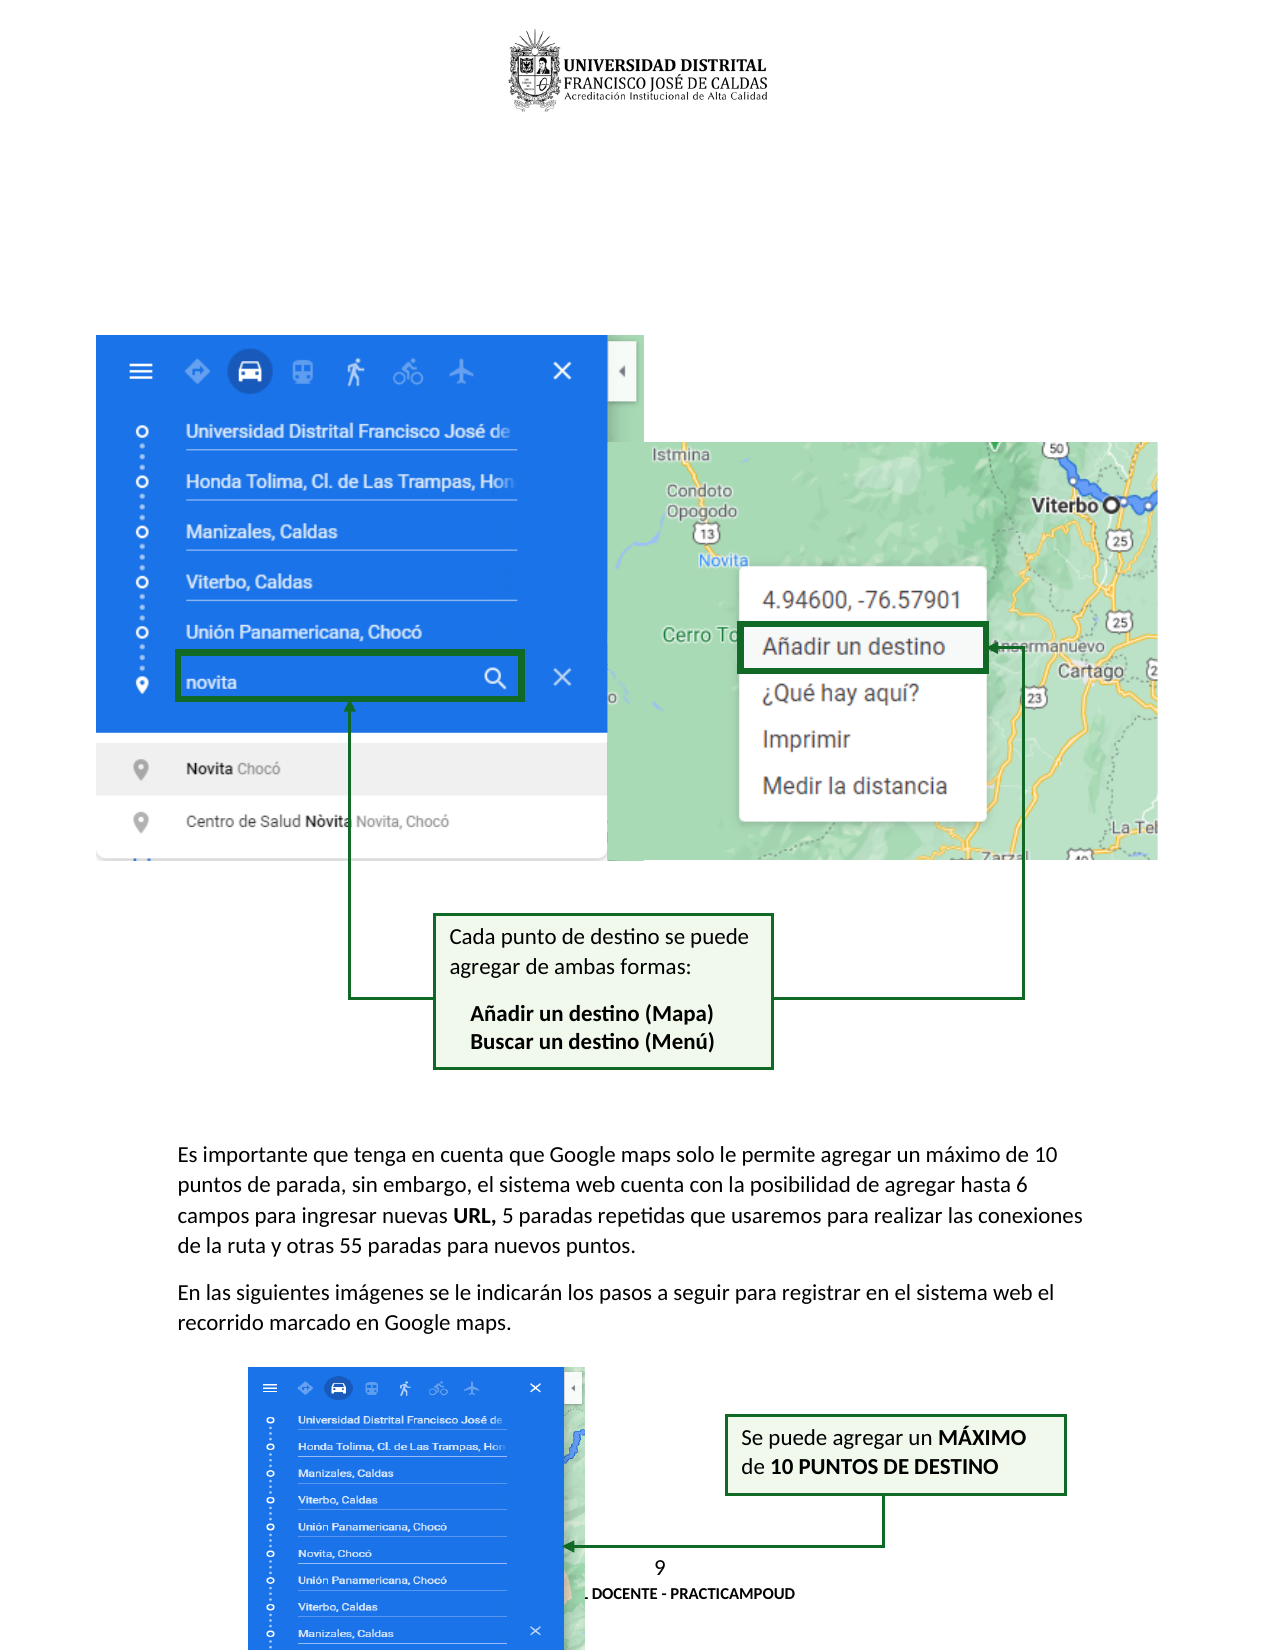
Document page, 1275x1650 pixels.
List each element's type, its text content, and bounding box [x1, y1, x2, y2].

picture [181, 656, 518, 696]
picture [248, 1367, 585, 1650]
text En las siguientes imágenes se le indicarán los pasos a seguir para registrar en el sistema web el recorrido marcado en Google maps. [177, 1278, 1098, 1336]
picture [744, 627, 983, 668]
picture [507, 29, 768, 112]
picture [96, 335, 1158, 861]
text Es importante que tenga en cuenta que Google maps solo le permite agregar un máximo de 10 puntos de parada, sin embargo, el sistema web cuenta con la posibilidad de agregar hasta 6 campos para ingresar nuevas URL, 5 paradas repetidas que usaremos para realizar las conexiones de la ruta y otras 55 paradas para nuevos puntos. [177, 1140, 1098, 1259]
